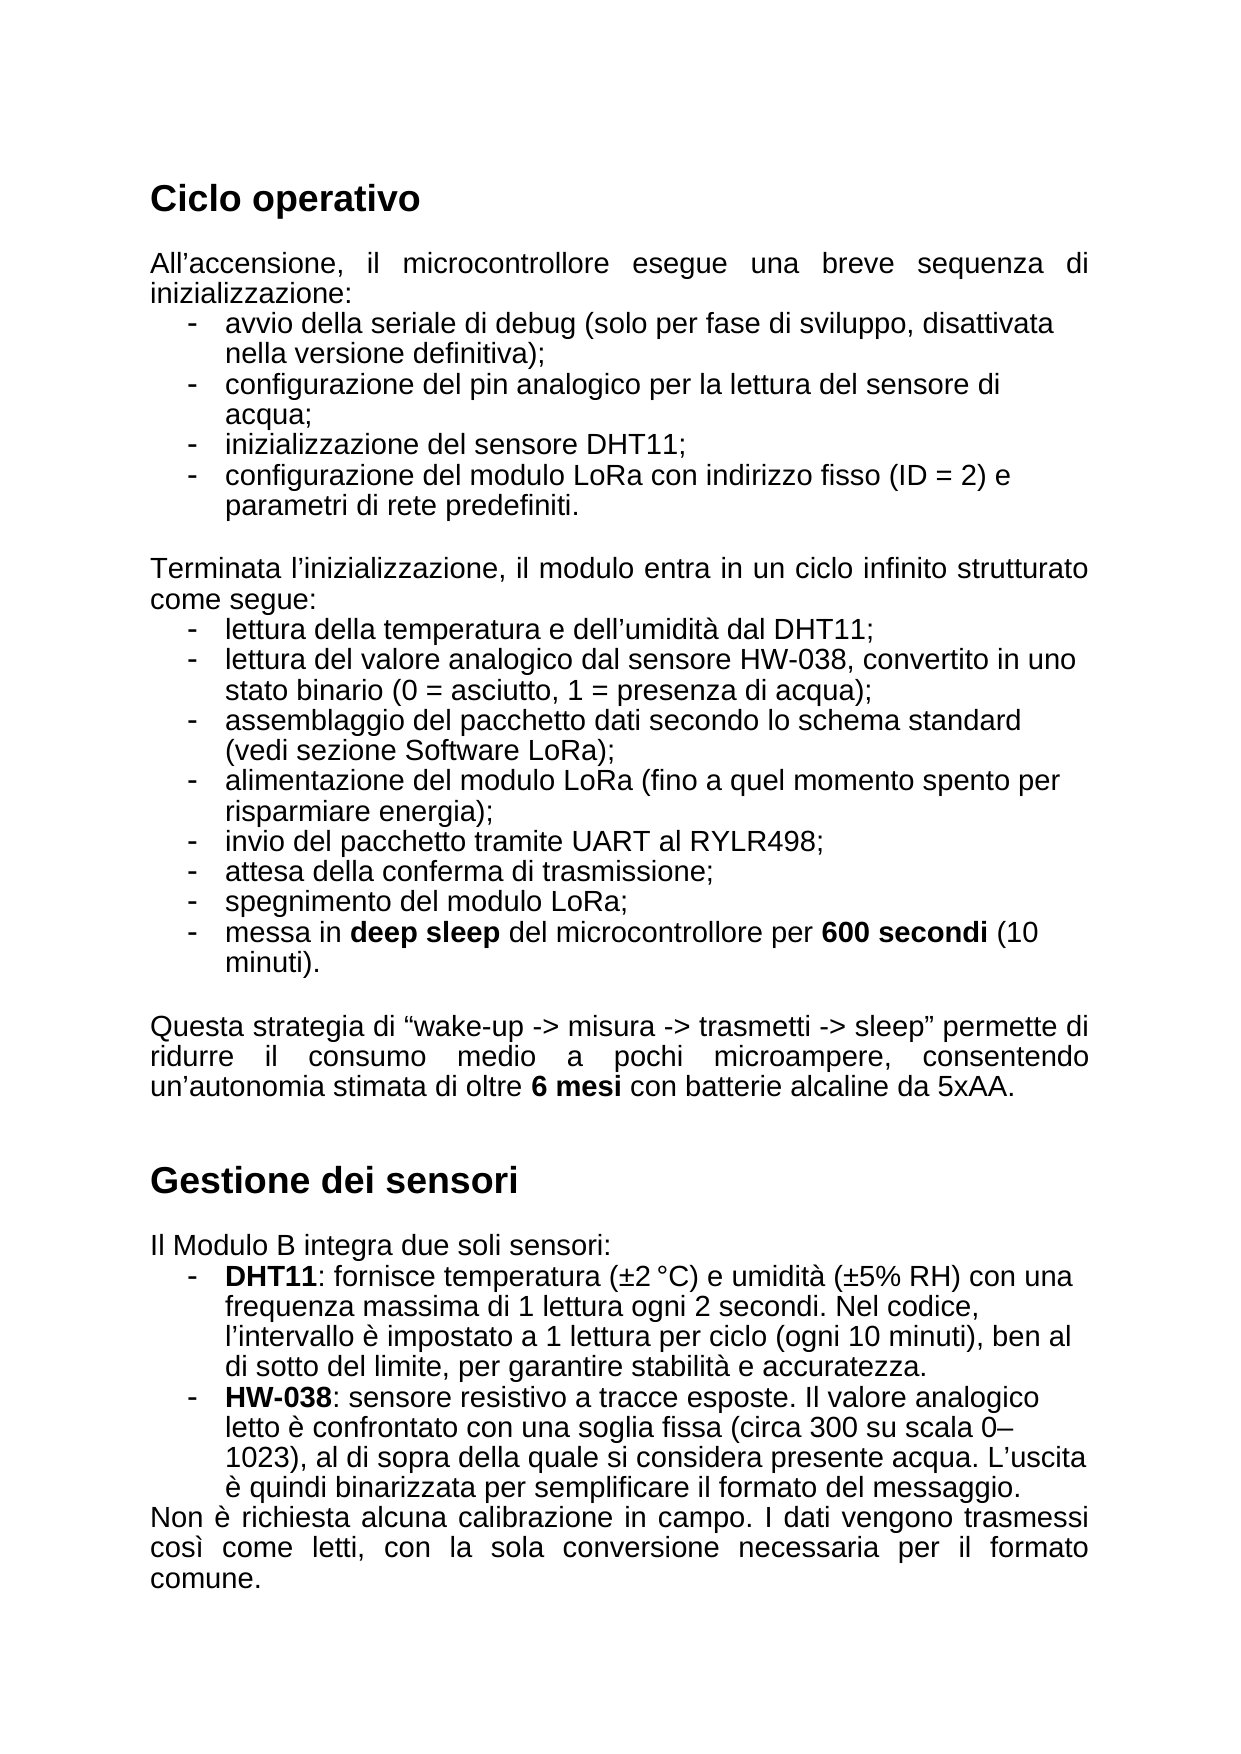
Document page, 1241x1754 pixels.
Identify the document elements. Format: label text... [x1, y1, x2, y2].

list configurazione del modulo LoRa con indirizzo fisso (ID = 2) e parametri di rete predefiniti. [187, 461, 1090, 521]
subtitle Ciclo operativo [150, 180, 1090, 219]
list messa in deep sleep del microcontrollore per 600 secondi (10 minuti). [187, 918, 1090, 978]
list lettura della temperatura e dell’umidità dal DHT11; [187, 615, 1090, 646]
list attesa della conferma di trasmissione; [187, 857, 1090, 888]
text Terminata l’inizializzazione, il modulo entra in un ciclo infinito strutturato come segue: [150, 555, 1090, 615]
list avvio della seriale di debug (solo per fase di sviluppo, disattivata nella versione definitiva); [187, 309, 1090, 370]
list DHT11: fornisce temperatura (±2 °C) e umidità (±5% RH) con una frequenza massima di 1 lettura ogni 2 secondi. Nel codice, l’intervallo è impostato a 1 lettura per ciclo (ogni 10 minuti), ben al di sotto del limite, per garantire stabilità e accuratezza. [187, 1262, 1090, 1383]
list configurazione del pin analogico per la lettura del sensore di acqua; [187, 370, 1090, 431]
list spegnimento del modulo LoRa; [187, 888, 1090, 918]
text All’accensione, il microcontrollore esegue una breve sequenza di inizializzazione: [150, 249, 1090, 309]
text Non è richiesta alcuna calibrazione in campo. I dati vengono trasmessi così come letti, con la sola conversione necessaria per il formato comune. [150, 1504, 1090, 1594]
subtitle Gestione dei sensori [150, 1163, 1090, 1202]
text Il Modulo B integra due soli sensori: [150, 1232, 1090, 1262]
list lettura del valore analogico dal sensore HW-038, convertito in uno stato binario (0 = asciutto, 1 = presenza di acqua); [187, 646, 1090, 706]
list invio del pacchetto tramite UART al RYLR498; [187, 827, 1090, 857]
list alimentazione del modulo LoRa (fino a quel momento spento per risparmiare energia); [187, 767, 1090, 827]
list HW-038: sensore resistivo a tracce esposte. Il valore analogico letto è confrontato con una soglia fissa (circa 300 su scala 0–1023), al di sopra della quale si considera presente acqua. L’uscita è quindi binarizzata per semplificare il formato del messaggio. [187, 1383, 1090, 1504]
list assemblaggio del pacchetto dati secondo lo schema standard (vedi sezione Software LoRa); [187, 706, 1090, 767]
text Questa strategia di “wake-up -> misura -> trasmetti -> sleep” permette di ridurre il consumo medio a pochi microampere, consentendo un’autonomia stimata di oltre 6 mesi con batterie alcaline da 5xAA. [150, 1012, 1090, 1103]
list inizializzazione del sensore DHT11; [187, 431, 1090, 461]
